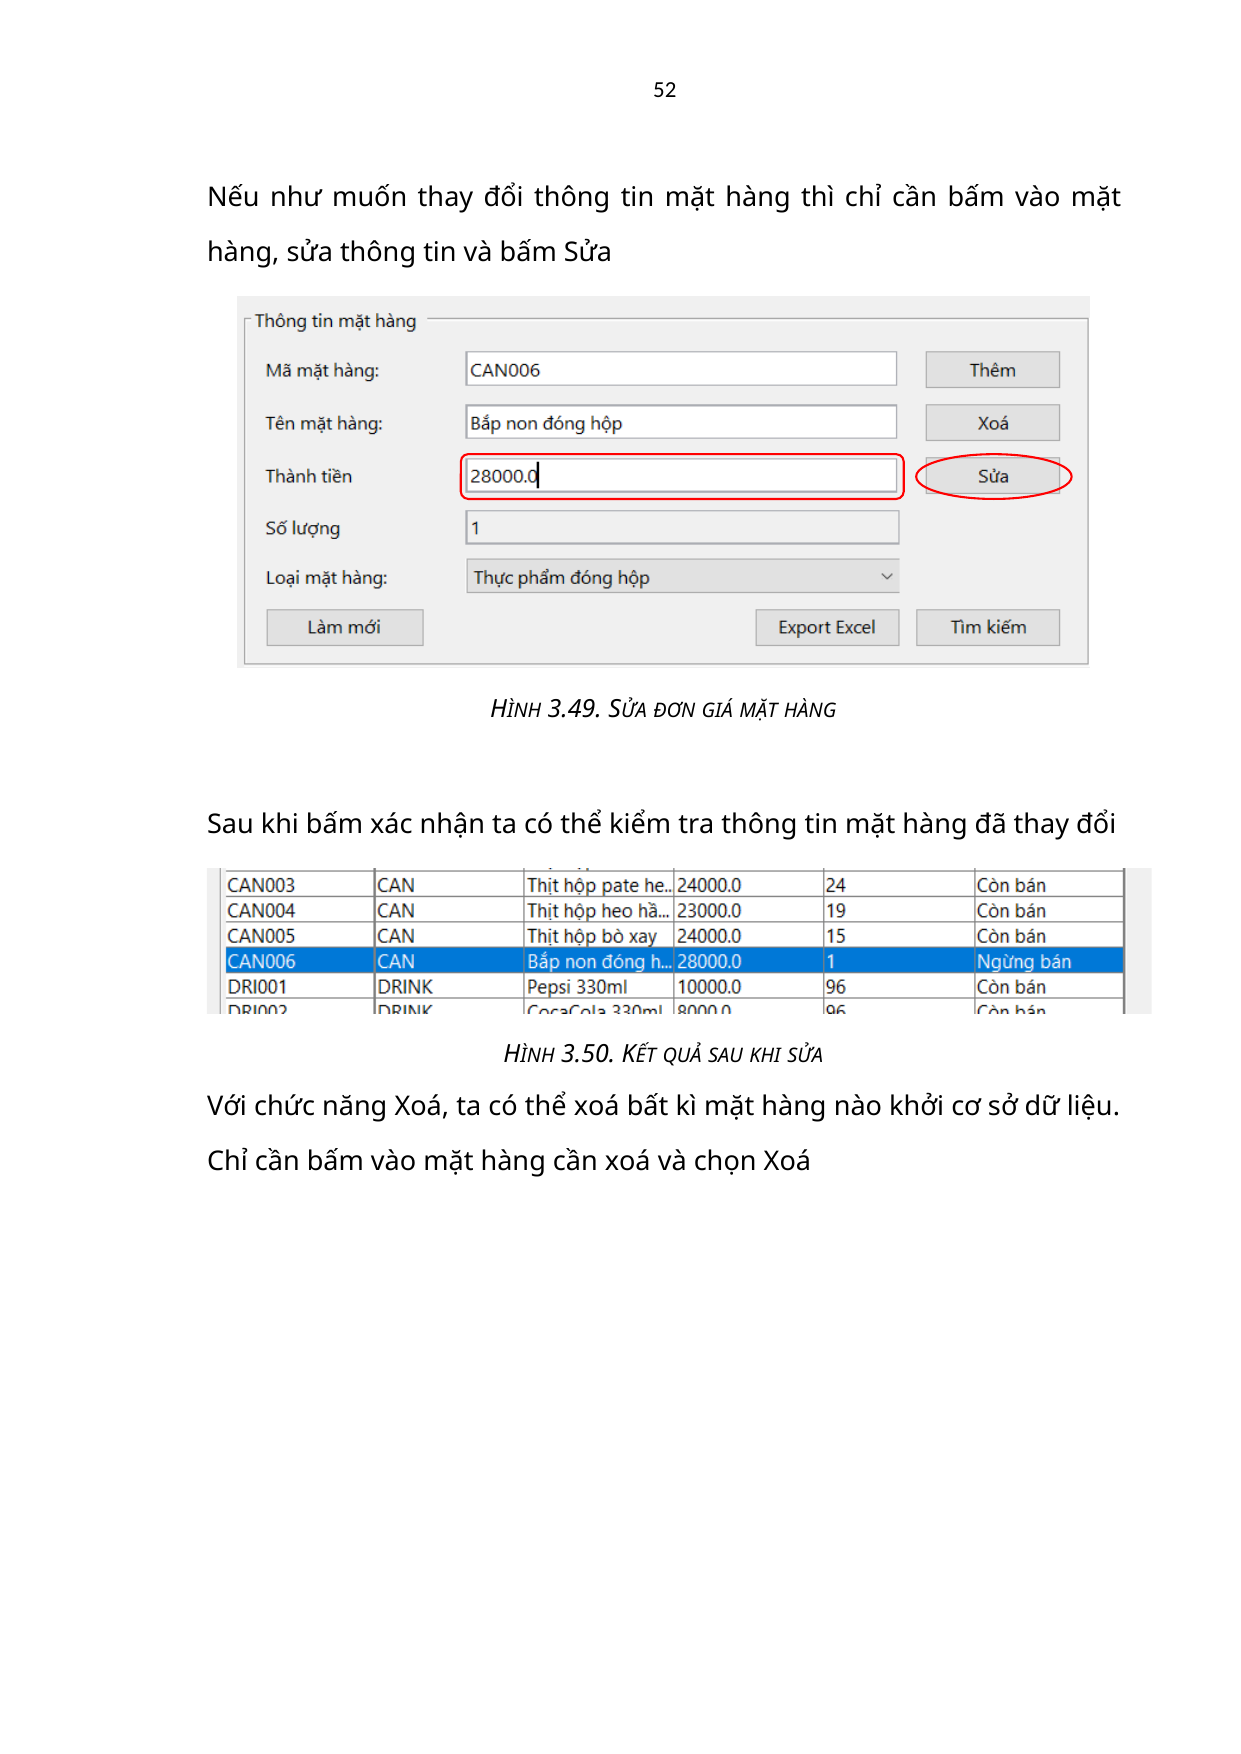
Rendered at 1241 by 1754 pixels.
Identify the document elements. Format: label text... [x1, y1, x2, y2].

picture [237, 296, 1090, 668]
text Sau khi bấm xác nhận ta có thể kiểm tra thông tin mặt hàng đã thay đổi [207, 805, 1122, 842]
picture [206, 868, 1152, 1014]
text Nếu như muốn thay đổi thông tin mặt hàng thì chỉ cần bấm vào mặt hàng, sửa thông tin và bấm Sửa [207, 177, 1122, 269]
text Hình 3.50. Kết quả sau khi sửa [207, 1035, 1122, 1069]
text Với chức năng Xoá, ta có thể xoá bất kì mặt hàng nào khởi cơ sở dữ liệu. Chỉ cần bấm vào mặt hàng cần xoá và chọn Xoá [207, 1086, 1122, 1178]
text Hình 3.49. Sửa đơn giá mặt hàng [207, 690, 1122, 724]
